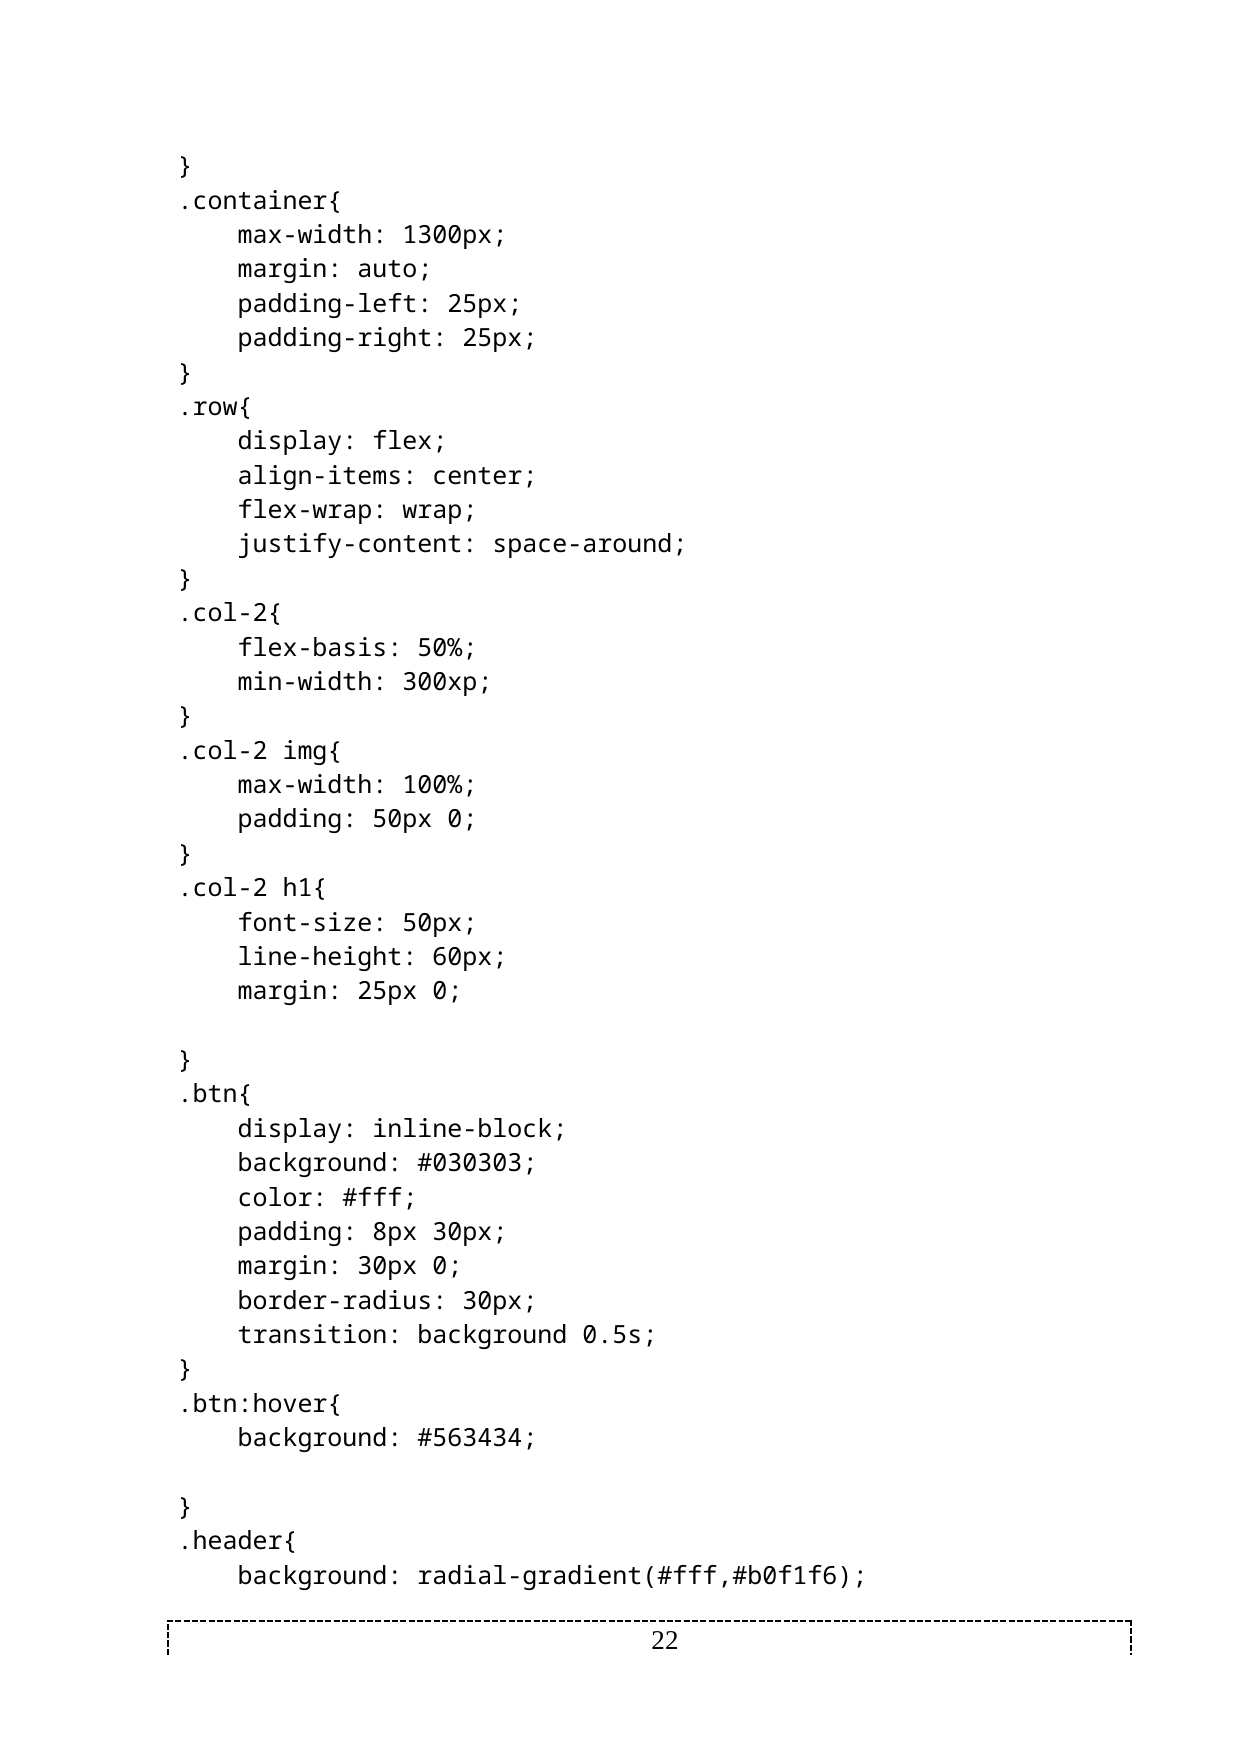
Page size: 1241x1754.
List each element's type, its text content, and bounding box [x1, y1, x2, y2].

text .col-2 img{ [177, 732, 1122, 766]
text padding: 8px 30px; [177, 1213, 1122, 1248]
text } [177, 560, 1122, 594]
text } [177, 354, 1122, 388]
text background: radial-gradient(#fff,#b0f1f6); [177, 1557, 1122, 1591]
text display: inline-block; [177, 1110, 1122, 1144]
text } [177, 835, 1122, 869]
text justify-content: space-around; [177, 526, 1122, 560]
text align-items: center; [177, 457, 1122, 491]
text } [177, 1351, 1122, 1385]
text .row{ [177, 388, 1122, 423]
text transition: background 0.5s; [177, 1316, 1122, 1351]
text flex-wrap: wrap; [177, 491, 1122, 526]
text display: flex; [177, 423, 1122, 457]
text } [177, 1488, 1122, 1523]
text font-size: 50px; [177, 904, 1122, 938]
text .col-2 h1{ [177, 869, 1122, 904]
text min-width: 300xp; [177, 663, 1122, 698]
text .header{ [177, 1523, 1122, 1557]
text .btn{ [177, 1076, 1122, 1110]
text background: #563434; [177, 1419, 1122, 1454]
text } [177, 698, 1122, 732]
text background: #030303; [177, 1144, 1122, 1179]
text .container{ [177, 182, 1122, 216]
text max-width: 100%; [177, 766, 1122, 801]
text padding-right: 25px; [177, 319, 1122, 354]
text border-radius: 30px; [177, 1282, 1122, 1316]
text margin: 25px 0; [177, 973, 1122, 1007]
text } [177, 1041, 1122, 1076]
text margin: 30px 0; [177, 1248, 1122, 1282]
text flex-basis: 50%; [177, 629, 1122, 663]
text .col-2{ [177, 594, 1122, 629]
text margin: auto; [177, 251, 1122, 285]
text line-height: 60px; [177, 938, 1122, 973]
text } [177, 148, 1122, 182]
text max-width: 1300px; [177, 216, 1122, 251]
text color: #fff; [177, 1179, 1122, 1213]
text .btn:hover{ [177, 1385, 1122, 1419]
text padding: 50px 0; [177, 801, 1122, 835]
text padding-left: 25px; [177, 285, 1122, 319]
